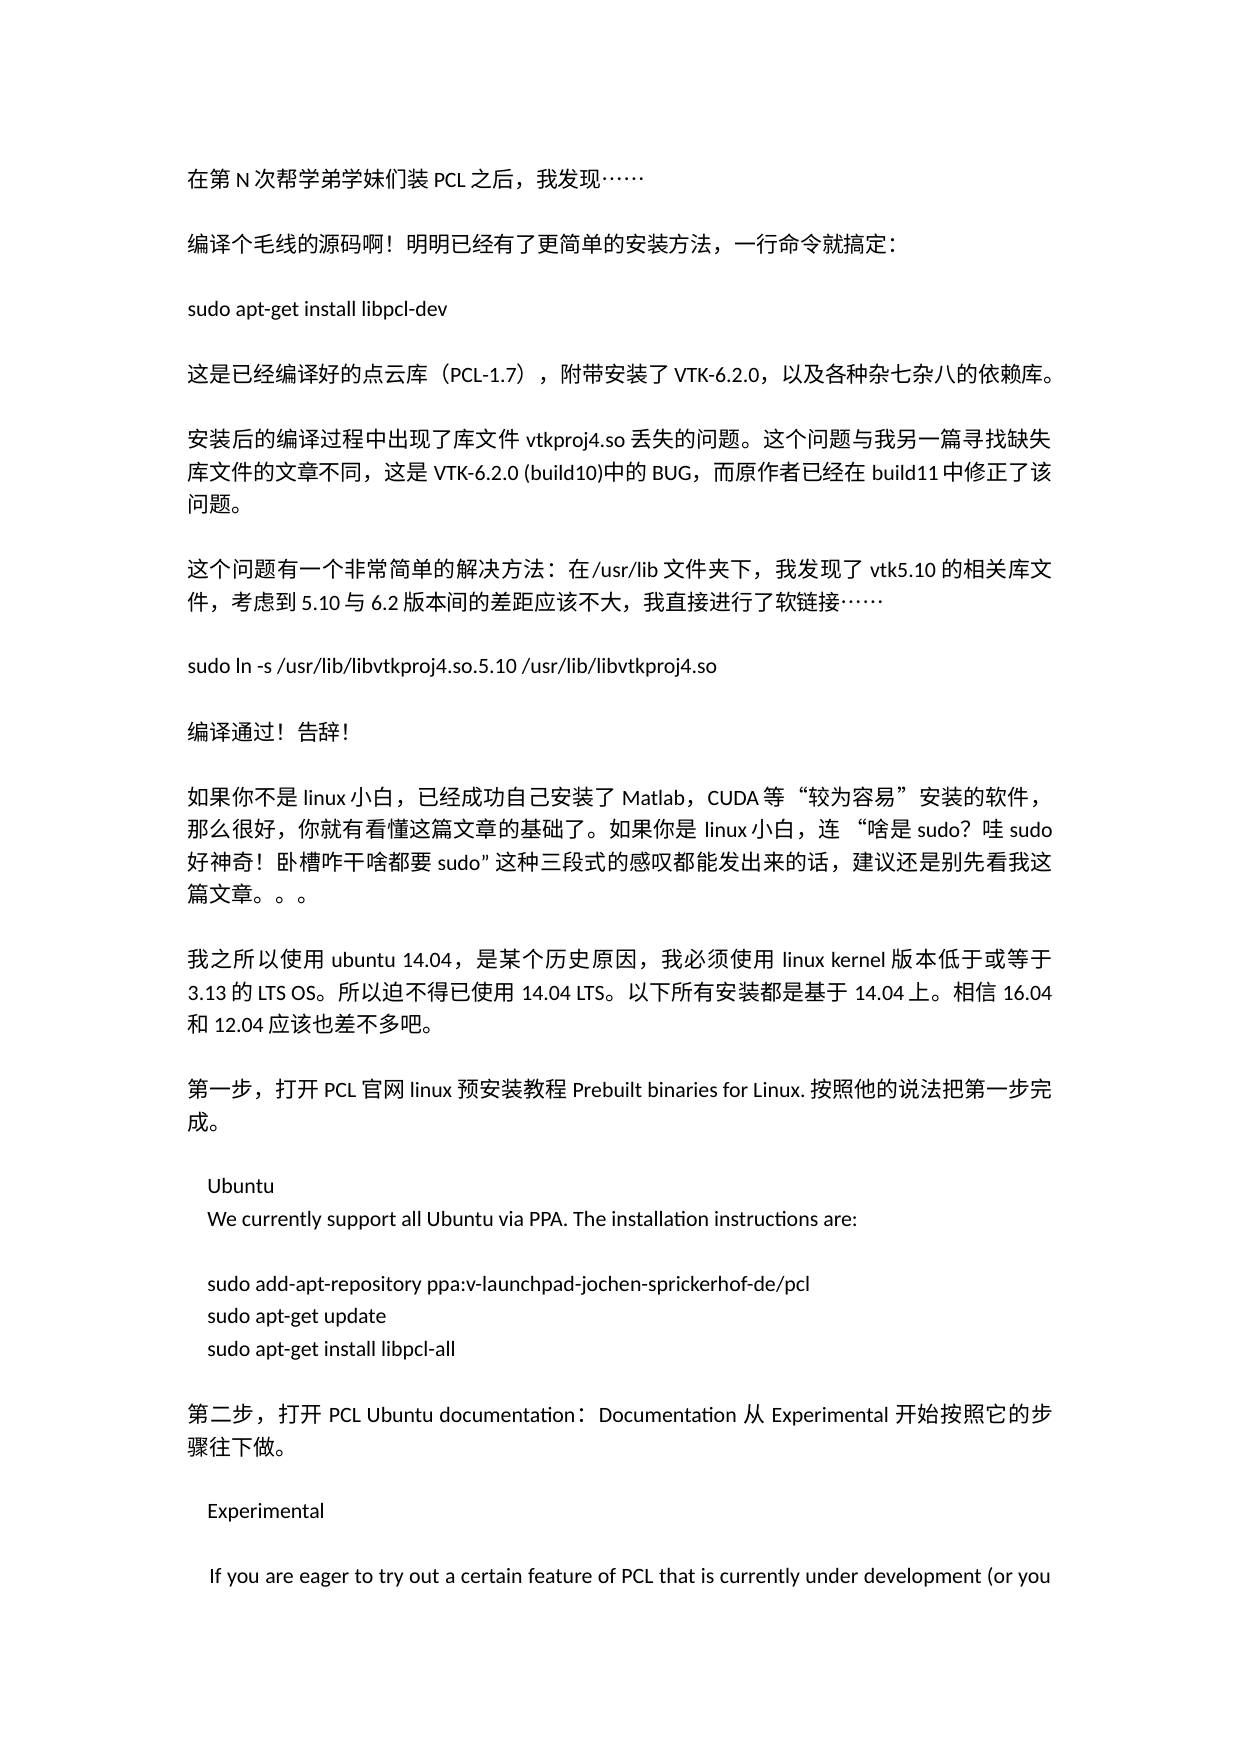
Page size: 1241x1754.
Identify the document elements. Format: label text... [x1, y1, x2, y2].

text We currently support all Ubuntu via PPA. The installation instructions are: [187, 1202, 1053, 1234]
text 编译通过！告辞！ [187, 714, 1053, 747]
text 这是已经编译好的点云库（PCL-1.7），附带安装了VTK-6.2.0，以及各种杂七杂八的依赖库。 [187, 357, 1053, 389]
text 在第N次帮学弟学妹们装PCL之后，我发现…… [187, 162, 1053, 194]
text 安装后的编译过程中出现了库文件vtkproj4.so丢失的问题。这个问题与我另一篇寻找缺失库文件的文章不同，这是VTK-6.2.0 (build10)中的BUG，而原作者已经在build11中修正了该问题。 [187, 422, 1053, 519]
text sudo ln -s /usr/lib/libvtkproj4.so.5.10 /usr/lib/libvtkproj4.so [187, 649, 1053, 682]
text Experimental [187, 1494, 1053, 1527]
text sudo apt-get update [187, 1299, 1053, 1332]
text 如果你不是linux小白，已经成功自己安装了Matlab，CUDA等“较为容易”安装的软件，那么很好，你就有看懂这篇文章的基础了。如果你是linux小白，连 “啥是sudo？哇sudo好神奇！卧槽咋干啥都要sudo” 这种三段式的感叹都能发出来的话，建议还是别先看我这篇文章。。。 [187, 779, 1053, 909]
text 第一步，打开PCL 官网linux 预安装教程 Prebuilt binaries for Linux. 按照他的说法把第一步完成。 [187, 1072, 1053, 1137]
text sudo apt-get install libpcl-all [187, 1332, 1053, 1364]
text Ubuntu [187, 1169, 1053, 1202]
text sudo add-apt-repository ppa:v-launchpad-jochen-sprickerhof-de/pcl [187, 1267, 1053, 1299]
text sudo apt-get install libpcl-dev [187, 292, 1053, 324]
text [187, 1559, 1053, 1592]
text 我之所以使用ubuntu 14.04，是某个历史原因，我必须使用linux kernel版本低于或等于3.13的LTS OS。所以迫不得已使用14.04 LTS。以下所有安装都是基于14.04上。相信16.04 和12.04 应该也差不多吧。 [187, 942, 1053, 1039]
text 编译个毛线的源码啊！明明已经有了更简单的安装方法，一行命令就搞定： [187, 227, 1053, 259]
text 第二步，打开 PCL Ubuntu documentation：Documentation 从 Experimental 开始按照它的步骤往下做。 [187, 1397, 1053, 1462]
text 这个问题有一个非常简单的解决方法：在/usr/lib文件夹下，我发现了vtk5.10的相关库文件，考虑到5.10与6.2版本间的差距应该不大，我直接进行了软链接…… [187, 552, 1053, 617]
